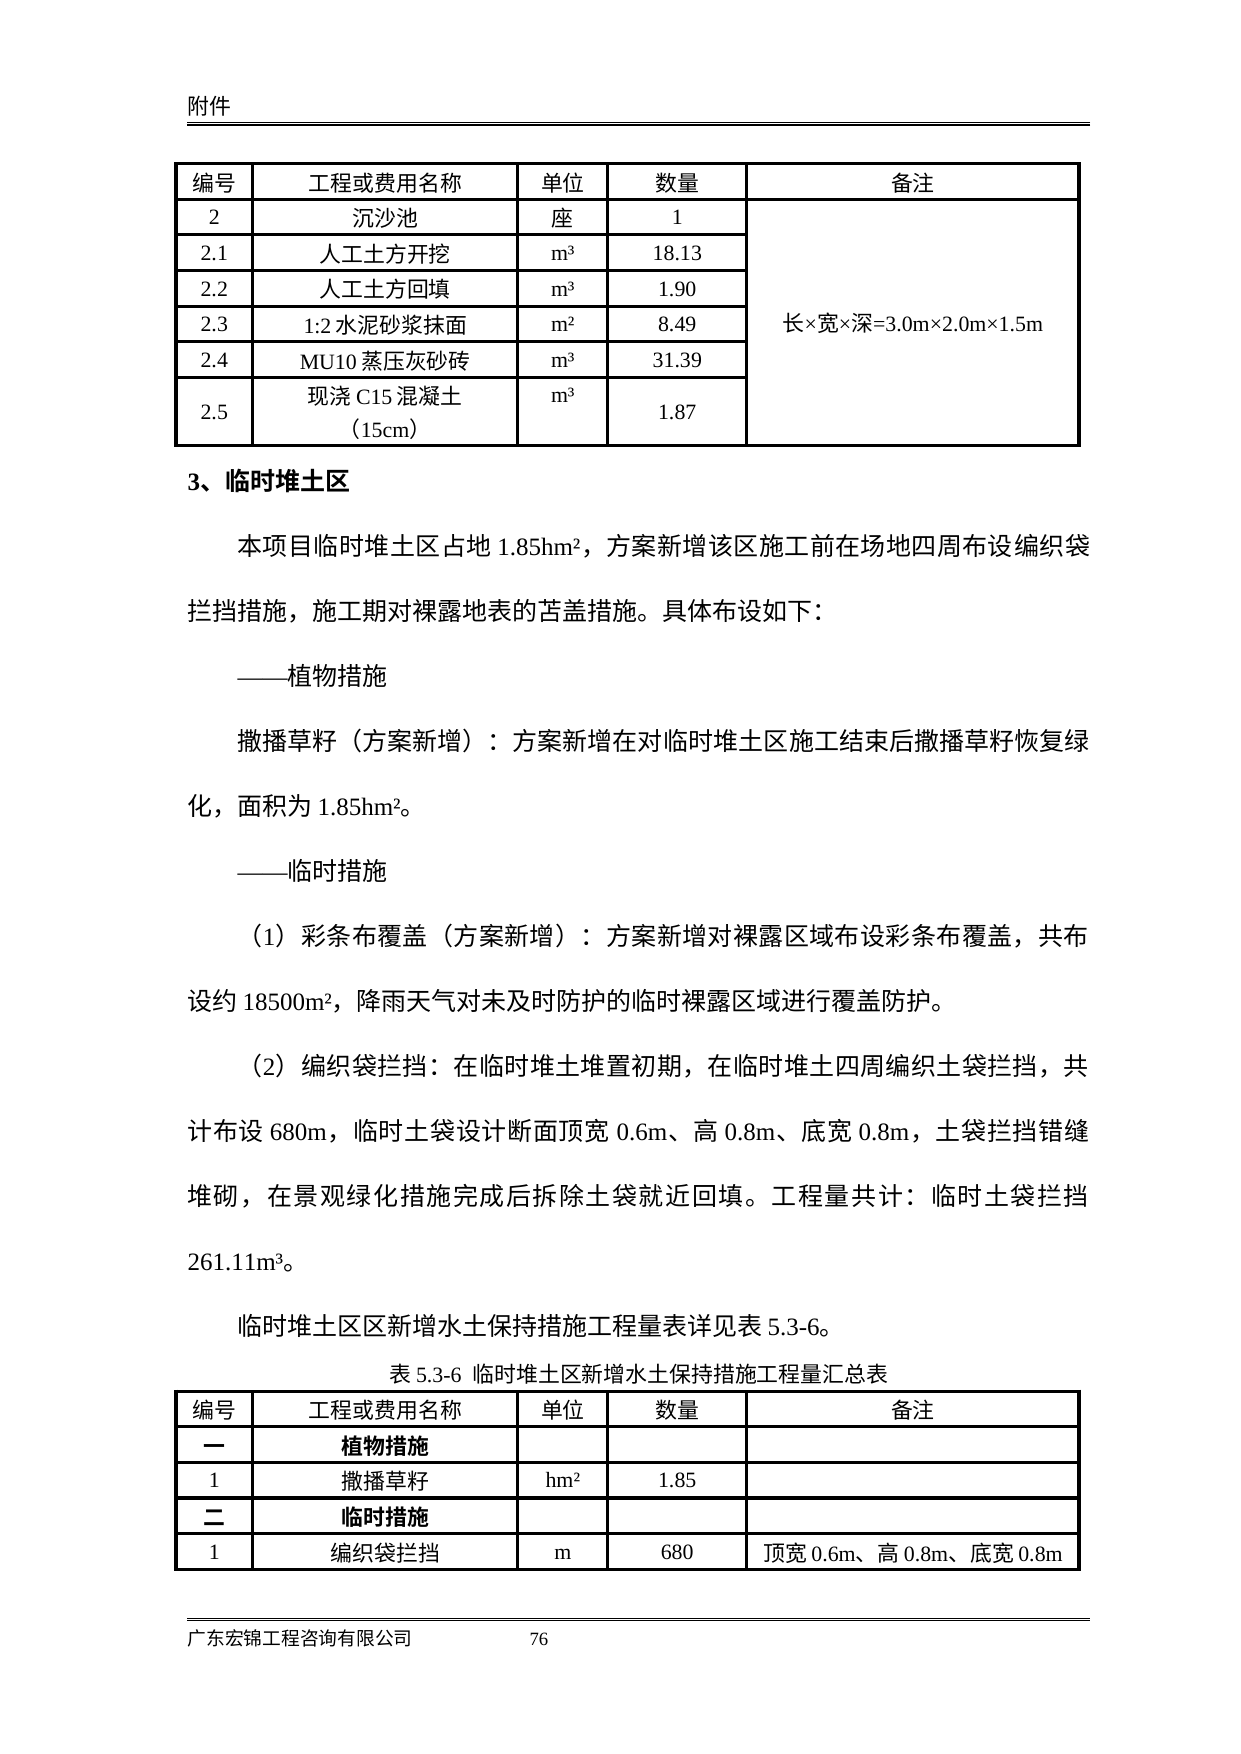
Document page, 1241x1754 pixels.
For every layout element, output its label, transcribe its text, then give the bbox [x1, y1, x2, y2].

table_cell 二 [178, 1500, 251, 1532]
table_cell 31.39 [609, 343, 745, 376]
table_header 数量 [609, 165, 745, 198]
text 临时堆土区区新增水土保持措施工程量表详见表5.3-6。 [187, 1292, 1090, 1357]
table_cell 座 [519, 201, 606, 233]
table_cell m³ [519, 272, 606, 304]
table_cell 1 [609, 201, 745, 233]
table_cell [519, 1500, 606, 1532]
table_cell 2.3 [178, 308, 251, 340]
table_cell [748, 1500, 1077, 1532]
text ——植物措施 [187, 642, 1090, 707]
table_cell 2.2 [178, 272, 251, 304]
table_header 备注 [748, 165, 1077, 198]
table_cell 现浇C15混凝土（15cm） [254, 379, 516, 444]
table_cell 人工土方开挖 [254, 236, 516, 269]
table_cell MU10蒸压灰砂砖 [254, 343, 516, 376]
table_cell hm² [519, 1464, 606, 1496]
table_cell [748, 1428, 1077, 1461]
table_cell [609, 1500, 745, 1532]
text （1）彩条布覆盖（方案新增）：方案新增对裸露区域布设彩条布覆盖，共布设约18500m²，降雨天气对未及时防护的临时裸露区域进行覆盖防护。 [187, 902, 1090, 1032]
table_cell 2.4 [178, 343, 251, 376]
table_cell 2 [178, 201, 251, 233]
table_cell 680 [609, 1535, 745, 1568]
text 本项目临时堆土区占地1.85hm²，方案新增该区施工前在场地四周布设编织袋拦挡措施，施工期对裸露地表的苫盖措施。具体布设如下： [187, 512, 1090, 642]
table_cell 1 [178, 1464, 251, 1496]
text 3、临时堆土区 [187, 447, 1090, 512]
table_cell 沉沙池 [254, 201, 516, 233]
table_cell m³ [519, 343, 606, 376]
table_cell 顶宽0.6m、高0.8m、底宽0.8m [748, 1535, 1077, 1568]
table_cell [609, 1428, 745, 1461]
table_header 编号 [178, 1393, 251, 1425]
table_header 编号 [178, 165, 251, 198]
table_header 数量 [609, 1393, 745, 1425]
table_cell 编织袋拦挡 [254, 1535, 516, 1568]
table_cell 2.5 [178, 379, 251, 444]
table_cell 1.90 [609, 272, 745, 304]
table_cell 长×宽×深=3.0m×2.0m×1.5m [748, 201, 1077, 444]
table_cell [519, 1428, 606, 1461]
table_cell 1 [178, 1535, 251, 1568]
table_header 工程或费用名称 [254, 165, 516, 198]
text ——临时措施 [187, 837, 1090, 902]
table_cell m² [519, 308, 606, 340]
table_cell 撒播草籽 [254, 1464, 516, 1496]
table_header 单位 [519, 1393, 606, 1425]
table_cell 2.1 [178, 236, 251, 269]
table_cell m³ [519, 379, 606, 444]
text （2）编织袋拦挡：在临时堆土堆置初期，在临时堆土四周编织土袋拦挡，共计布设680m，临时土袋设计断面顶宽0.6m、高0.8m、底宽0.8m，土袋拦挡错缝堆砌，在景观绿化措施完成后拆除土袋就近回填。工程量共计：临时土袋拦挡261.11m³。 [187, 1032, 1090, 1292]
text 撒播草籽（方案新增）：方案新增在对临时堆土区施工结束后撒播草籽恢复绿化，面积为1.85hm²。 [187, 707, 1090, 837]
table_cell 18.13 [609, 236, 745, 269]
table_cell 临时措施 [254, 1500, 516, 1532]
table_cell 1.87 [609, 379, 745, 444]
table_cell 一 [178, 1428, 251, 1461]
table_header 备注 [748, 1393, 1077, 1425]
table_cell 人工土方回填 [254, 272, 516, 304]
table_cell 1:2水泥砂浆抹面 [254, 308, 516, 340]
table_cell [748, 1464, 1077, 1496]
table_header 工程或费用名称 [254, 1393, 516, 1425]
table_cell 8.49 [609, 308, 745, 340]
table_cell m [519, 1535, 606, 1568]
table_header 单位 [519, 165, 606, 198]
table_cell 1.85 [609, 1464, 745, 1496]
table_cell m³ [519, 236, 606, 269]
text 表5.3-6 临时堆土区新增水土保持措施工程量汇总表 [187, 1357, 1090, 1389]
table_cell 植物措施 [254, 1428, 516, 1461]
